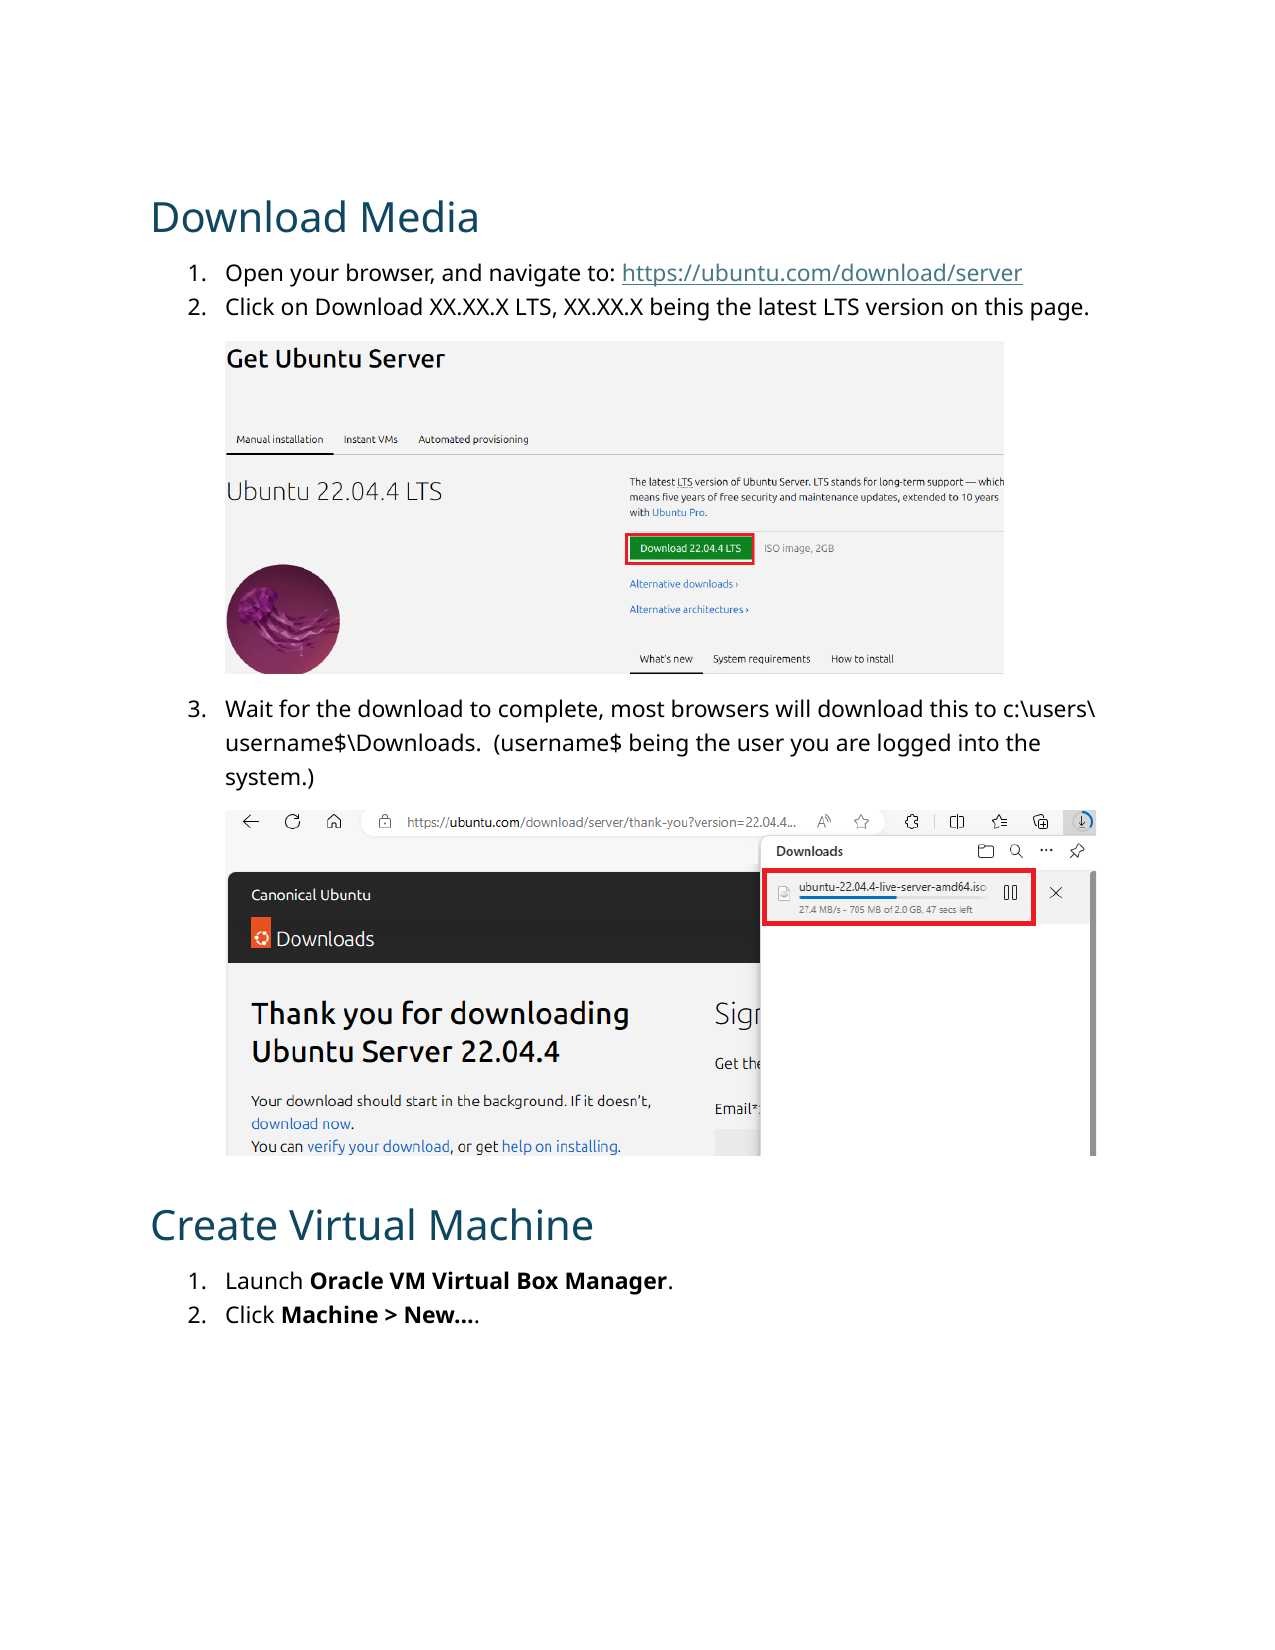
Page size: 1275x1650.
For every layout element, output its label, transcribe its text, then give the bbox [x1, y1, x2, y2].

list Click Machine > New…. [187, 1299, 1125, 1330]
picture [225, 341, 1004, 674]
subtitle Download Media [150, 187, 1125, 244]
list Open your browser, and navigate to: https://ubuntu.com/download/server [187, 257, 1125, 288]
list Wait for the download to complete, most browsers will download this to c:\users\username$\Downloads. (username$ being the user you are logged into the system.) [187, 693, 1125, 792]
list Click on Download XX.XX.X LTS, XX.XX.X being the latest LTS version on this page. [187, 291, 1125, 322]
picture [225, 810, 1097, 1156]
list Launch Oracle VM Virtual Box Manager. [187, 1265, 1125, 1297]
subtitle Create Virtual Machine [150, 1196, 1125, 1252]
